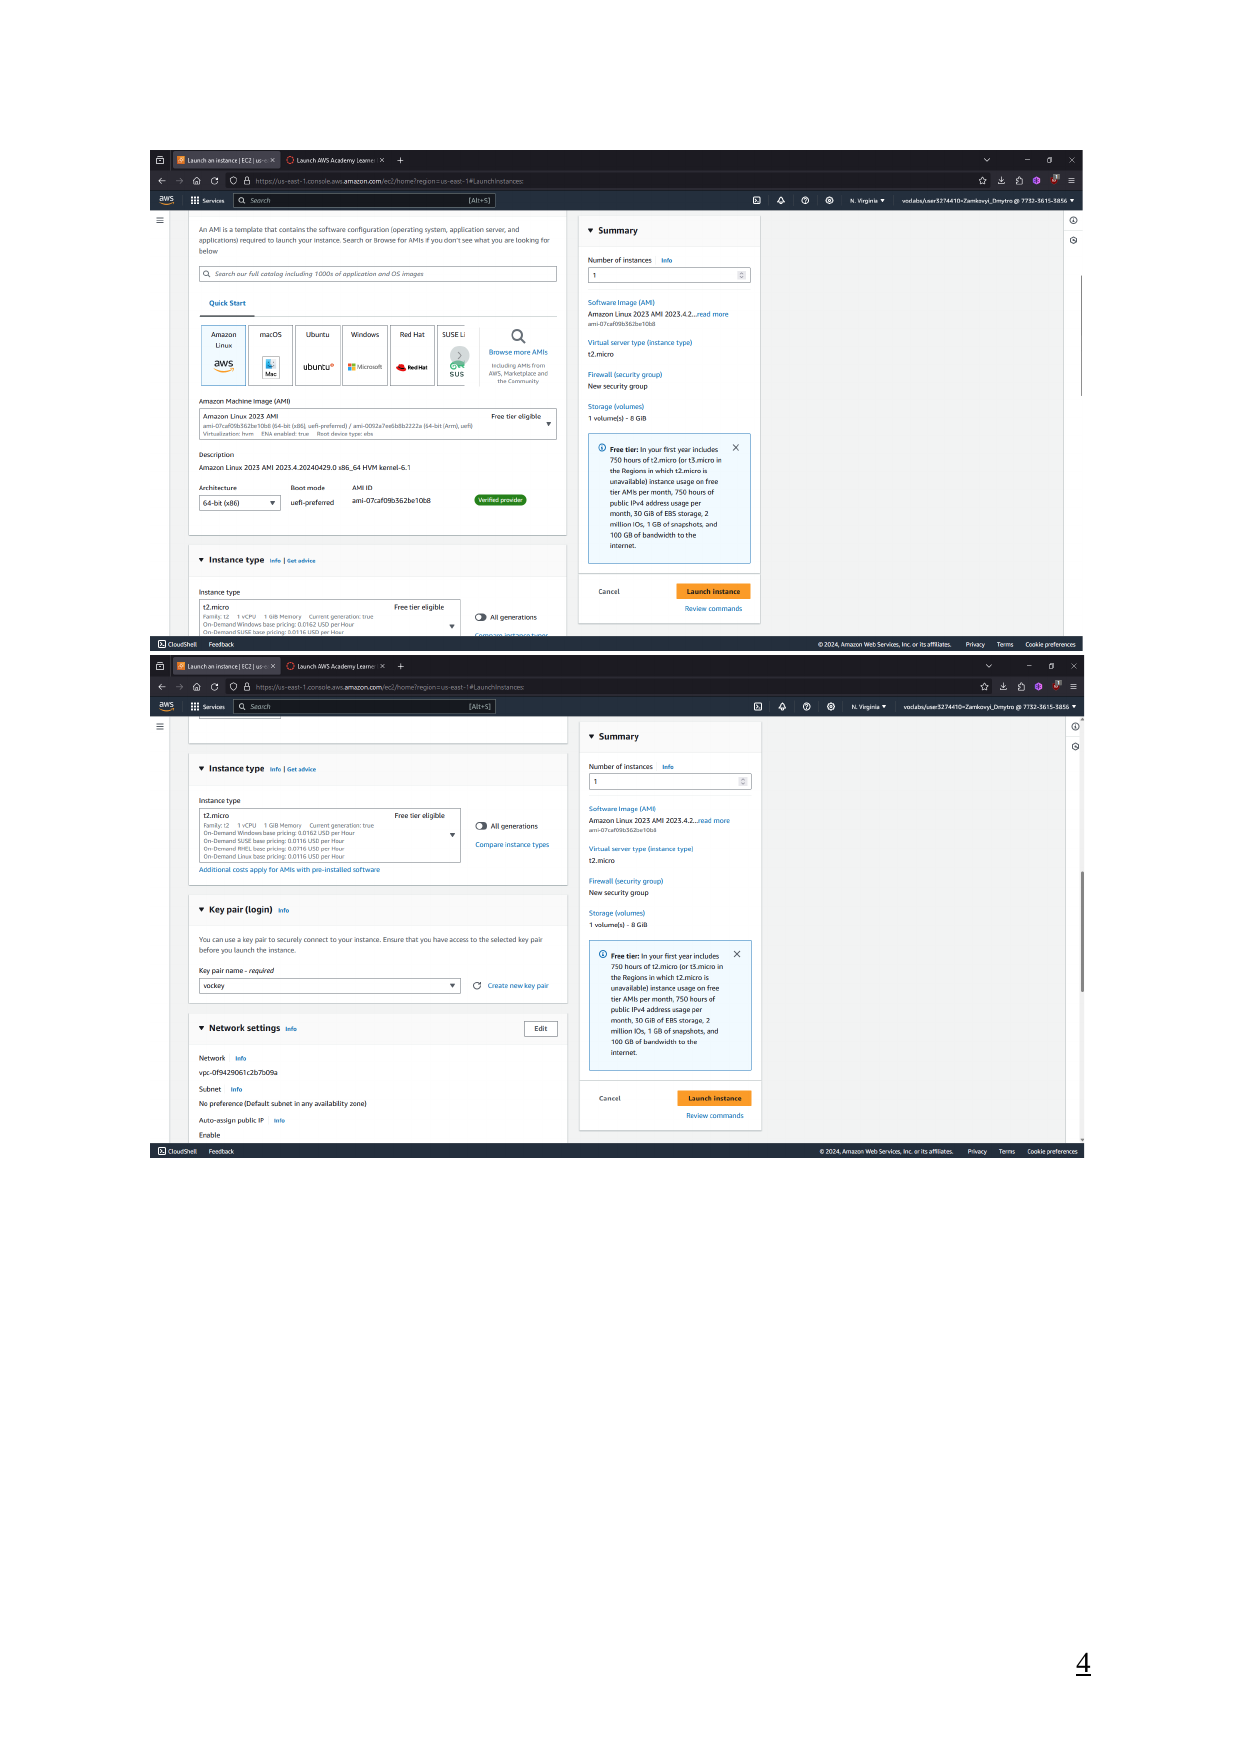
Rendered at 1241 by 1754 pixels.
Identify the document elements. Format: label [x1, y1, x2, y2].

picture [150, 655, 1085, 1158]
picture [150, 150, 1083, 651]
